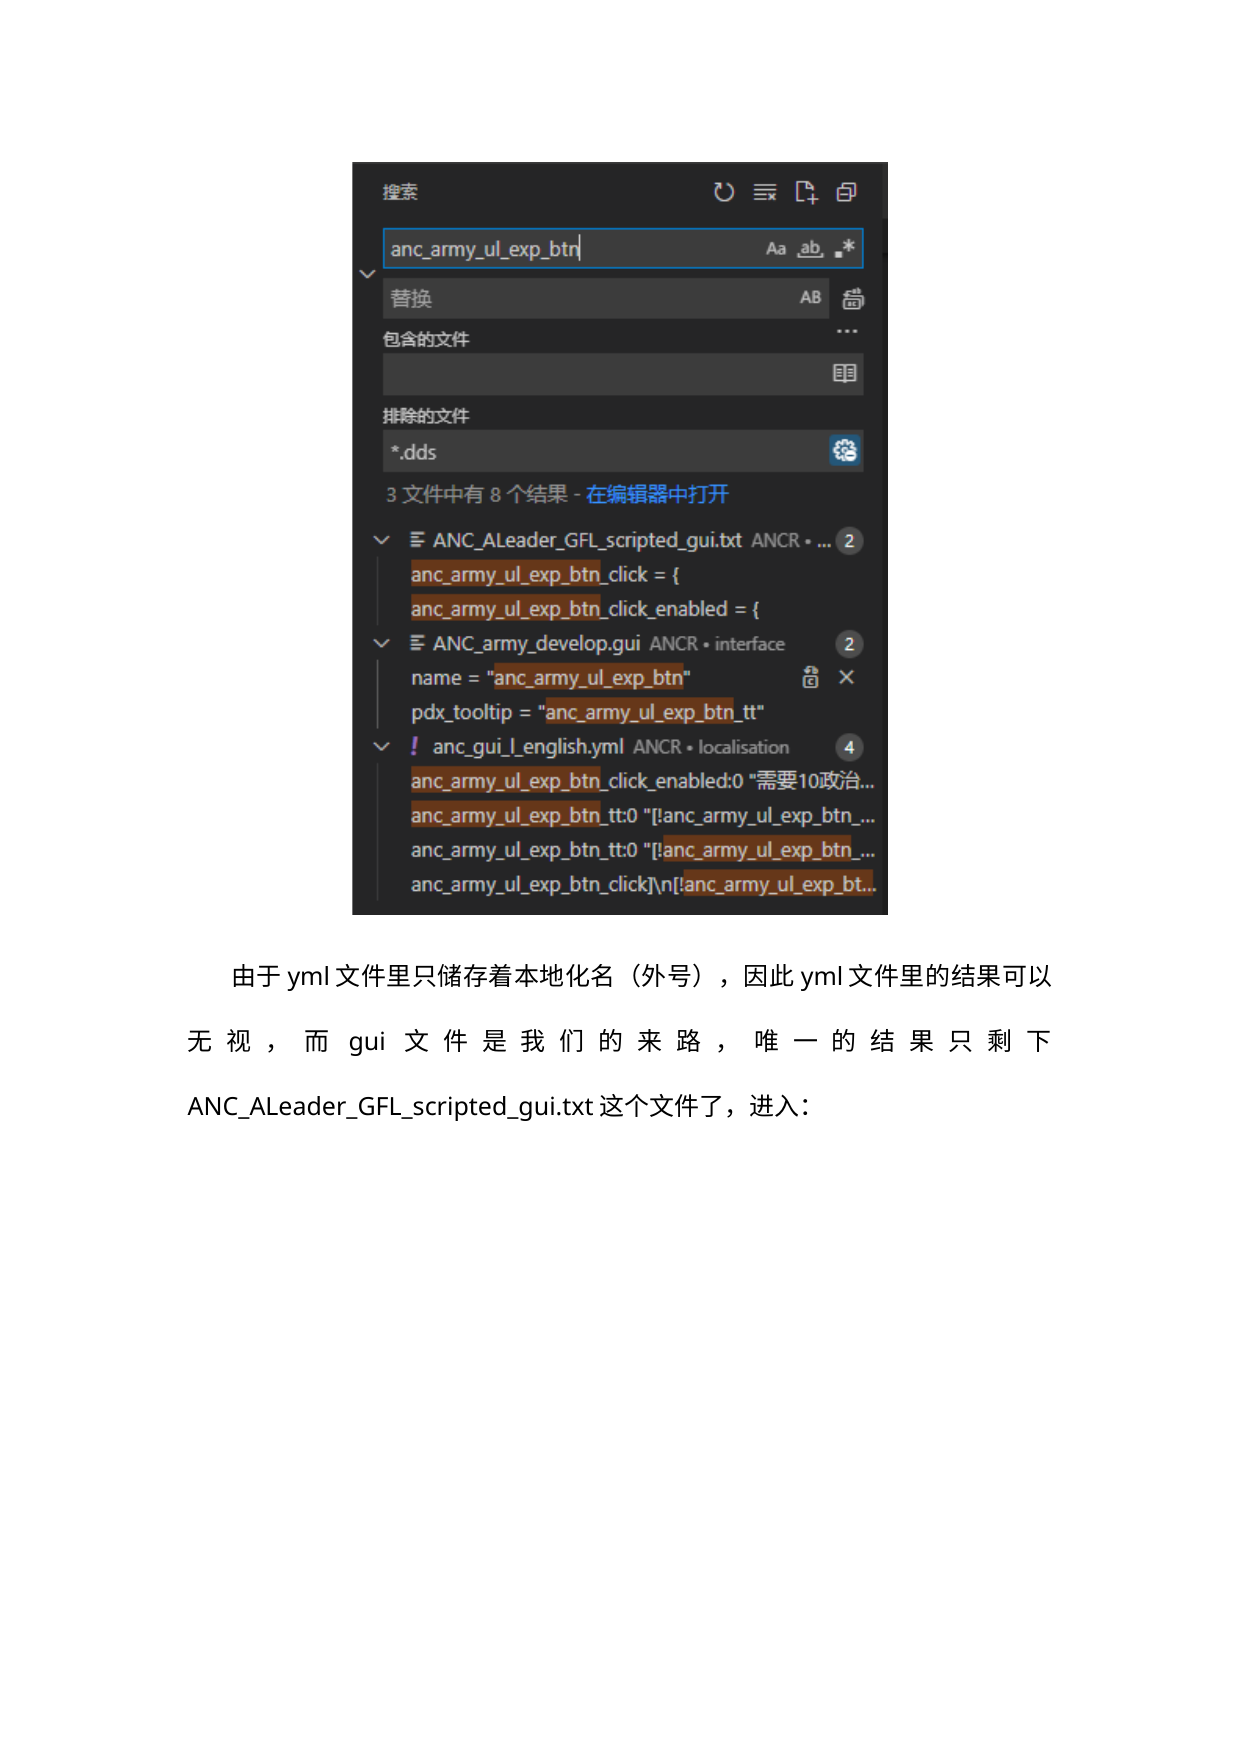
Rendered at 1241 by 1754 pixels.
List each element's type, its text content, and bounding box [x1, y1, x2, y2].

picture [352, 162, 888, 915]
text 由于yml文件里只储存着本地化名（外号），因此yml文件里的结果可以无视，而gui文件是我们的来路，唯一的结果只剩下ANC_ALeader_GFL_scripted_gui.txt这个文件了，进入： [187, 942, 1053, 1137]
